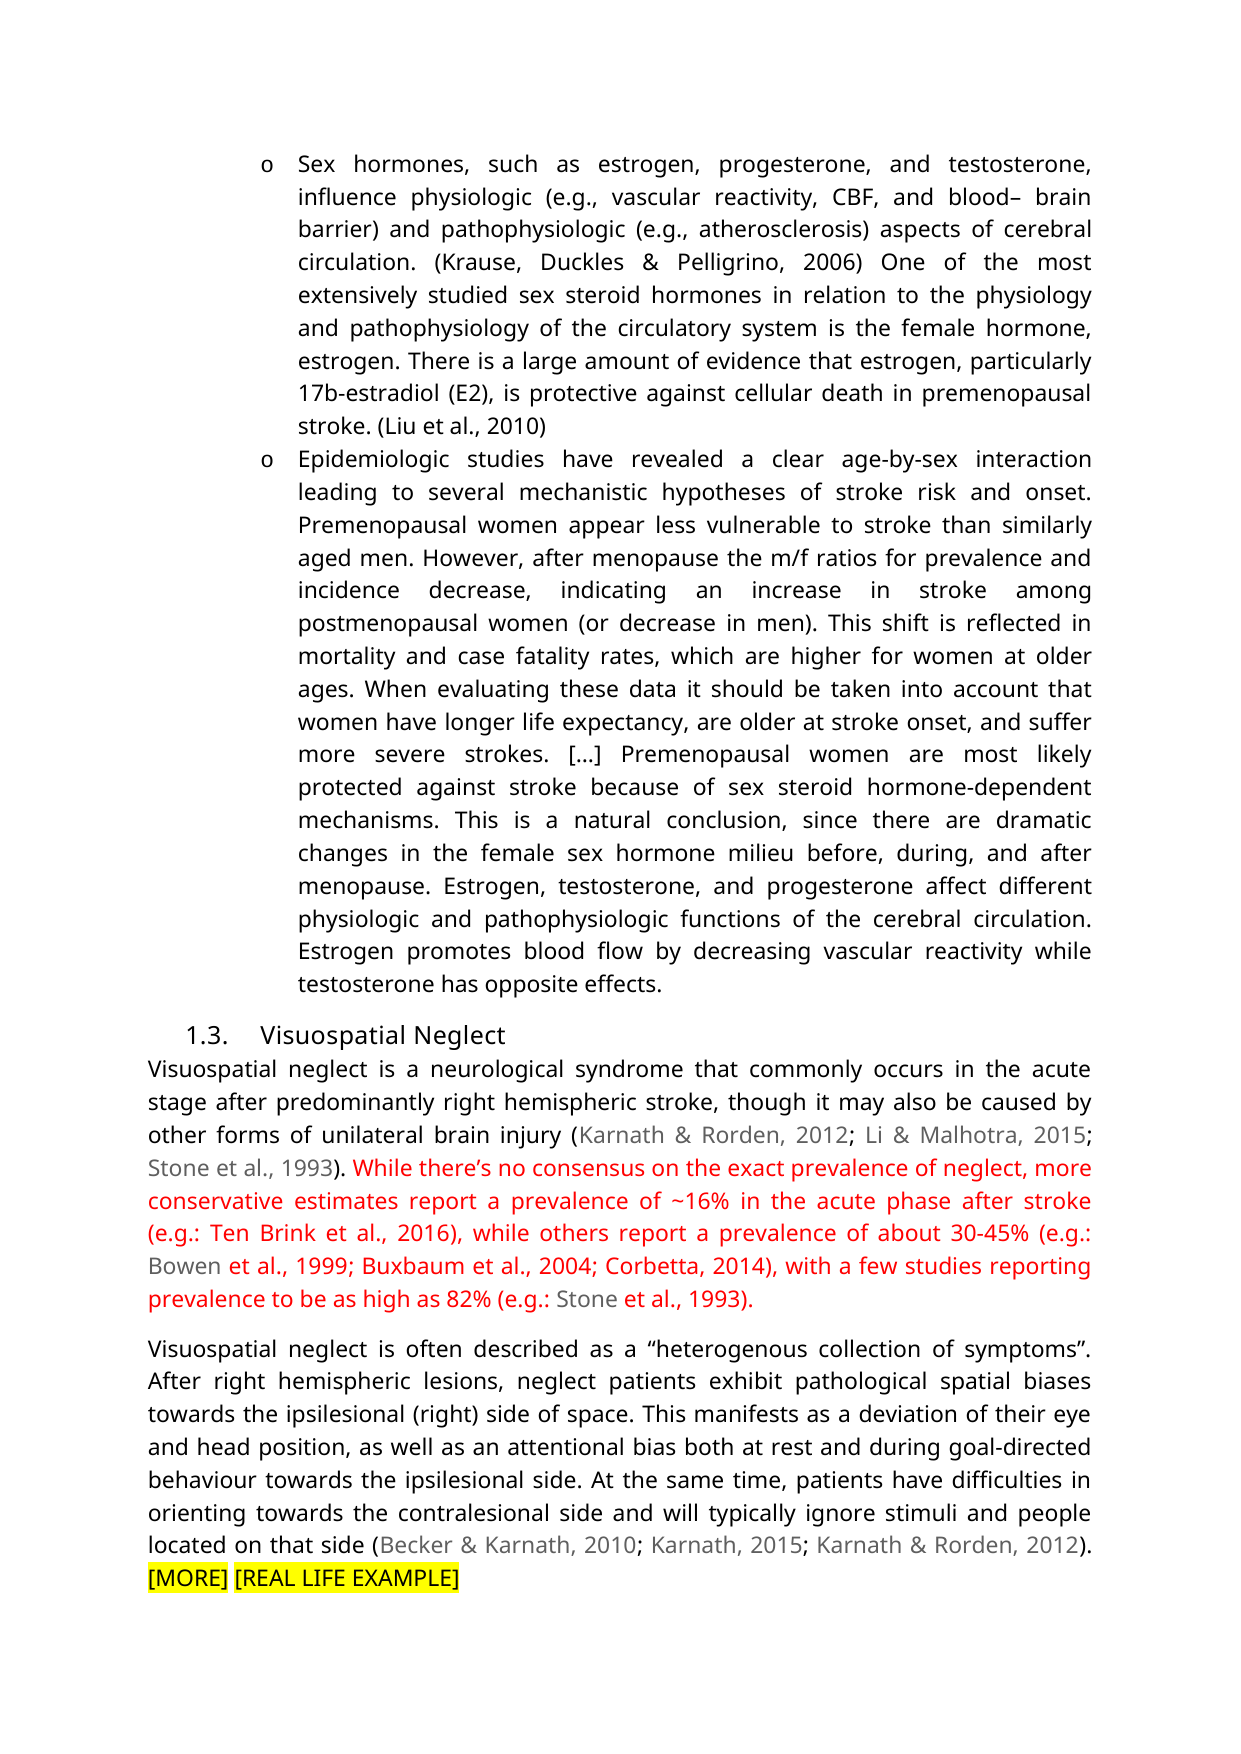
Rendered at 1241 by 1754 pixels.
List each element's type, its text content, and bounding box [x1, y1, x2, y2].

text Visuospatial neglect is often described as a “heterogenous collection of symptoms”. After right hemispheric lesions, neglect patients exhibit pathological spatial biases towards the ipsilesional (right) side of space. This manifests as a deviation of their eye and head position, as well as an attentional bias both at rest and during goal-directed behaviour towards the ipsilesional side. At the same time, patients have difficulties in orienting towards the contralesional side and will typically ignore stimuli and people located on that side (Becker & Karnath, 2010; Karnath, 2015; Karnath & Rorden, 2012). [MORE] [REAL LIFE EXAMPLE] [148, 1332, 1093, 1593]
list Epidemiologic studies have revealed a clear age-by-sex interaction leading to several mechanistic hypotheses of stroke risk and onset. Premenopausal women appear less vulnerable to stroke than similarly aged men. However, after menopause the m/f ratios for prevalence and incidence decrease, indicating an increase in stroke among postmenopausal women (or decrease in men). This shift is reflected in mortality and case fatality rates, which are higher for women at older ages. When evaluating these data it should be taken into account that women have longer life expectancy, are older at stroke onset, and suffer more severe strokes. […] Premenopausal women are most likely protected against stroke because of sex steroid hormone-dependent mechanisms. This is a natural conclusion, since there are dramatic changes in the female sex hormone milieu before, during, and after menopause. Estrogen, testosterone, and progesterone affect different physiologic and pathophysiologic functions of the cerebral circulation. Estrogen promotes blood flow by decreasing vascular reactivity while testosterone has opposite effects. [260, 443, 1093, 999]
subtitle Visuospatial Neglect [185, 1018, 1093, 1052]
list Sex hormones, such as estrogen, progesterone, and testosterone, influence physiologic (e.g., vascular reactivity, CBF, and blood– brain barrier) and pathophysiologic (e.g., atherosclerosis) aspects of cerebral circulation. (Krause, Duckles & Pelligrino, 2006) One of the most extensively studied sex steroid hormones in relation to the physiology and pathophysiology of the circulatory system is the female hormone, estrogen. There is a large amount of evidence that estrogen, particularly 17b-estradiol (E2), is protective against cellular death in premenopausal stroke. (Liu et al., 2010) [260, 148, 1093, 441]
text Visuospatial neglect is a neurological syndrome that commonly occurs in the acute stage after predominantly right hemispheric stroke, though it may also be caused by other forms of unilateral brain injury (Karnath & Rorden, 2012; Li & Malhotra, 2015; Stone et al., 1993). While there’s no consensus on the exact prevalence of neglect, more conservative estimates report a prevalence of ~16% in the acute phase after stroke (e.g.: Ten Brink et al., 2016), while others report a prevalence of about 30-45% (e.g.: Bowen et al., 1999; Buxbaum et al., 2004; Corbetta, 2014), with a few studies reporting prevalence to be as high as 82% (e.g.: Stone et al., 1993). [148, 1053, 1093, 1314]
